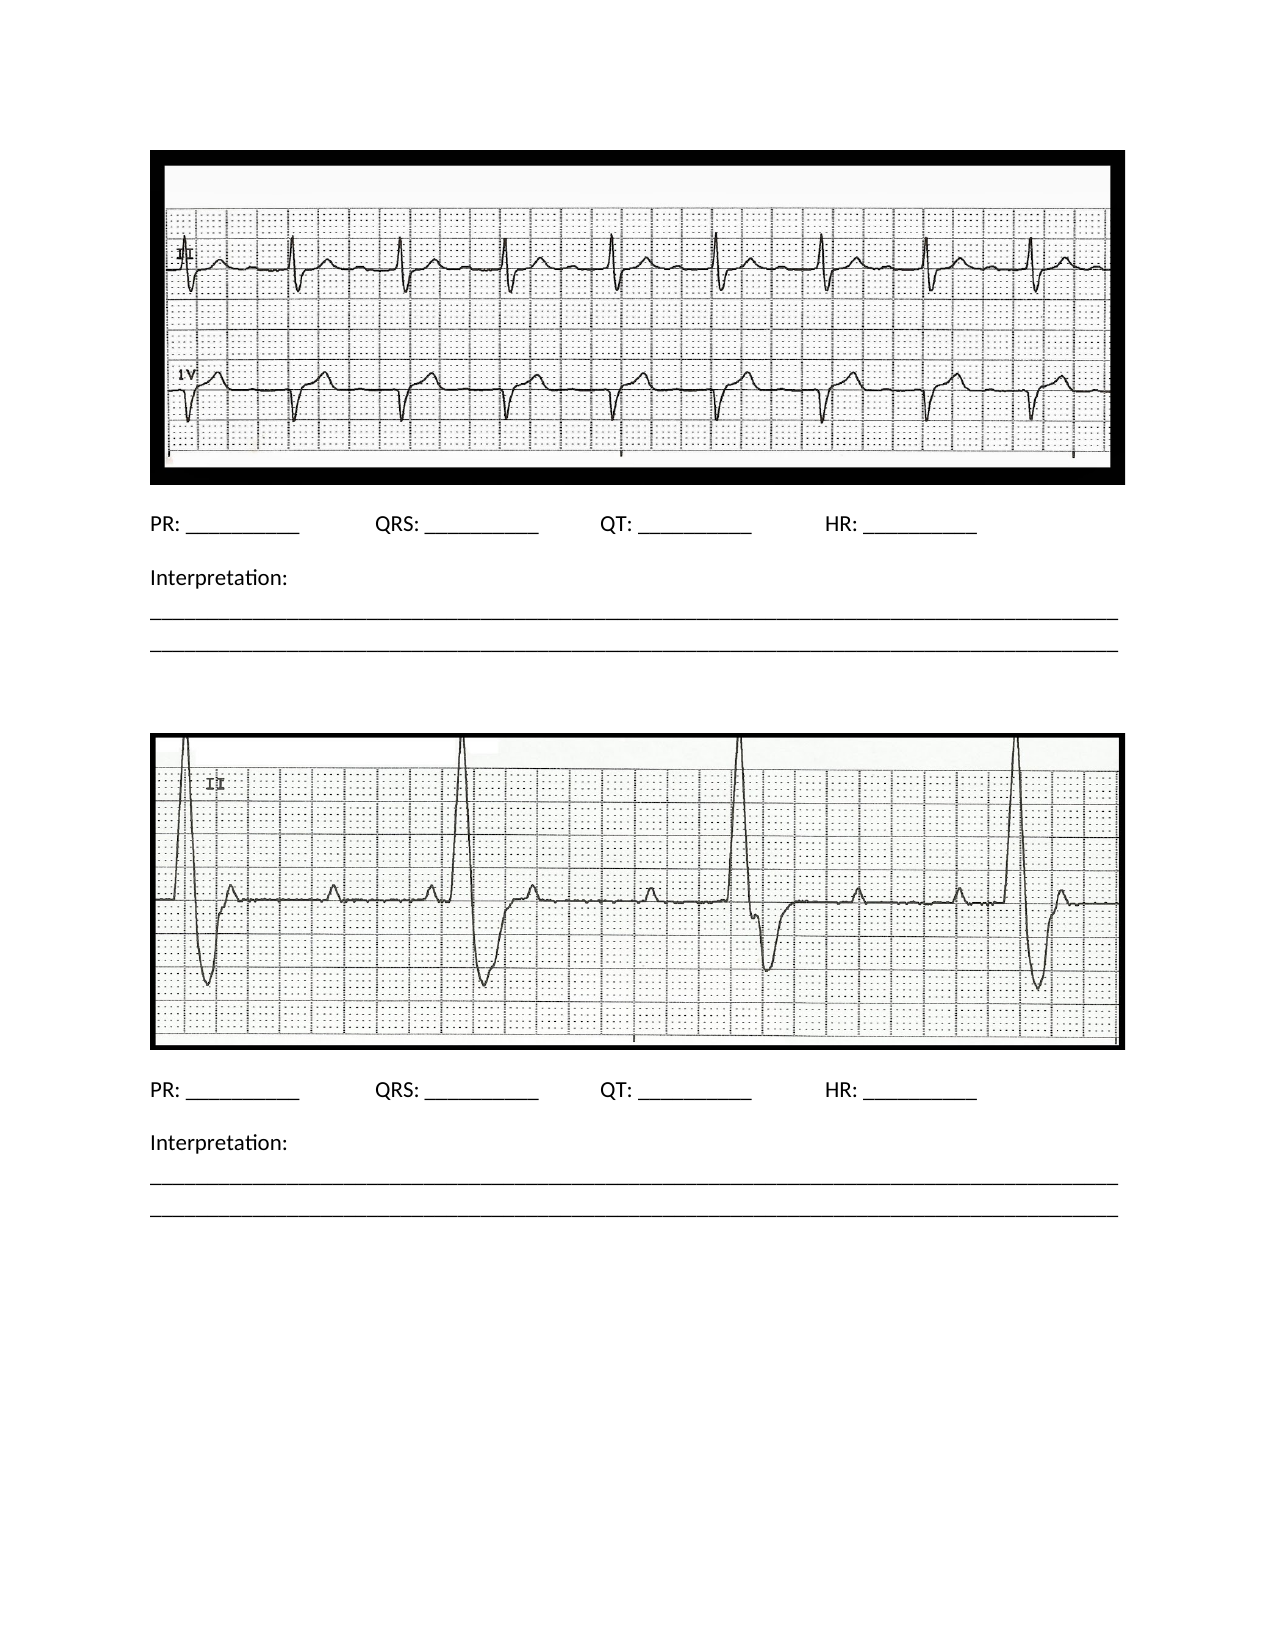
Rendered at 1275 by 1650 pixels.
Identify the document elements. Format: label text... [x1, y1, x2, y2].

text PR: __________ QRS: __________ QT: __________ HR: __________ [150, 1075, 1125, 1103]
text Interpretation: __________________________________________________________________________________________________________________________________________________________________________ [150, 563, 1125, 655]
picture [150, 150, 1125, 485]
picture [150, 733, 1125, 1050]
text Interpretation: __________________________________________________________________________________________________________________________________________________________________________ [150, 1128, 1125, 1220]
text PR: __________ QRS: __________ QT: __________ HR: __________ [150, 509, 1125, 538]
